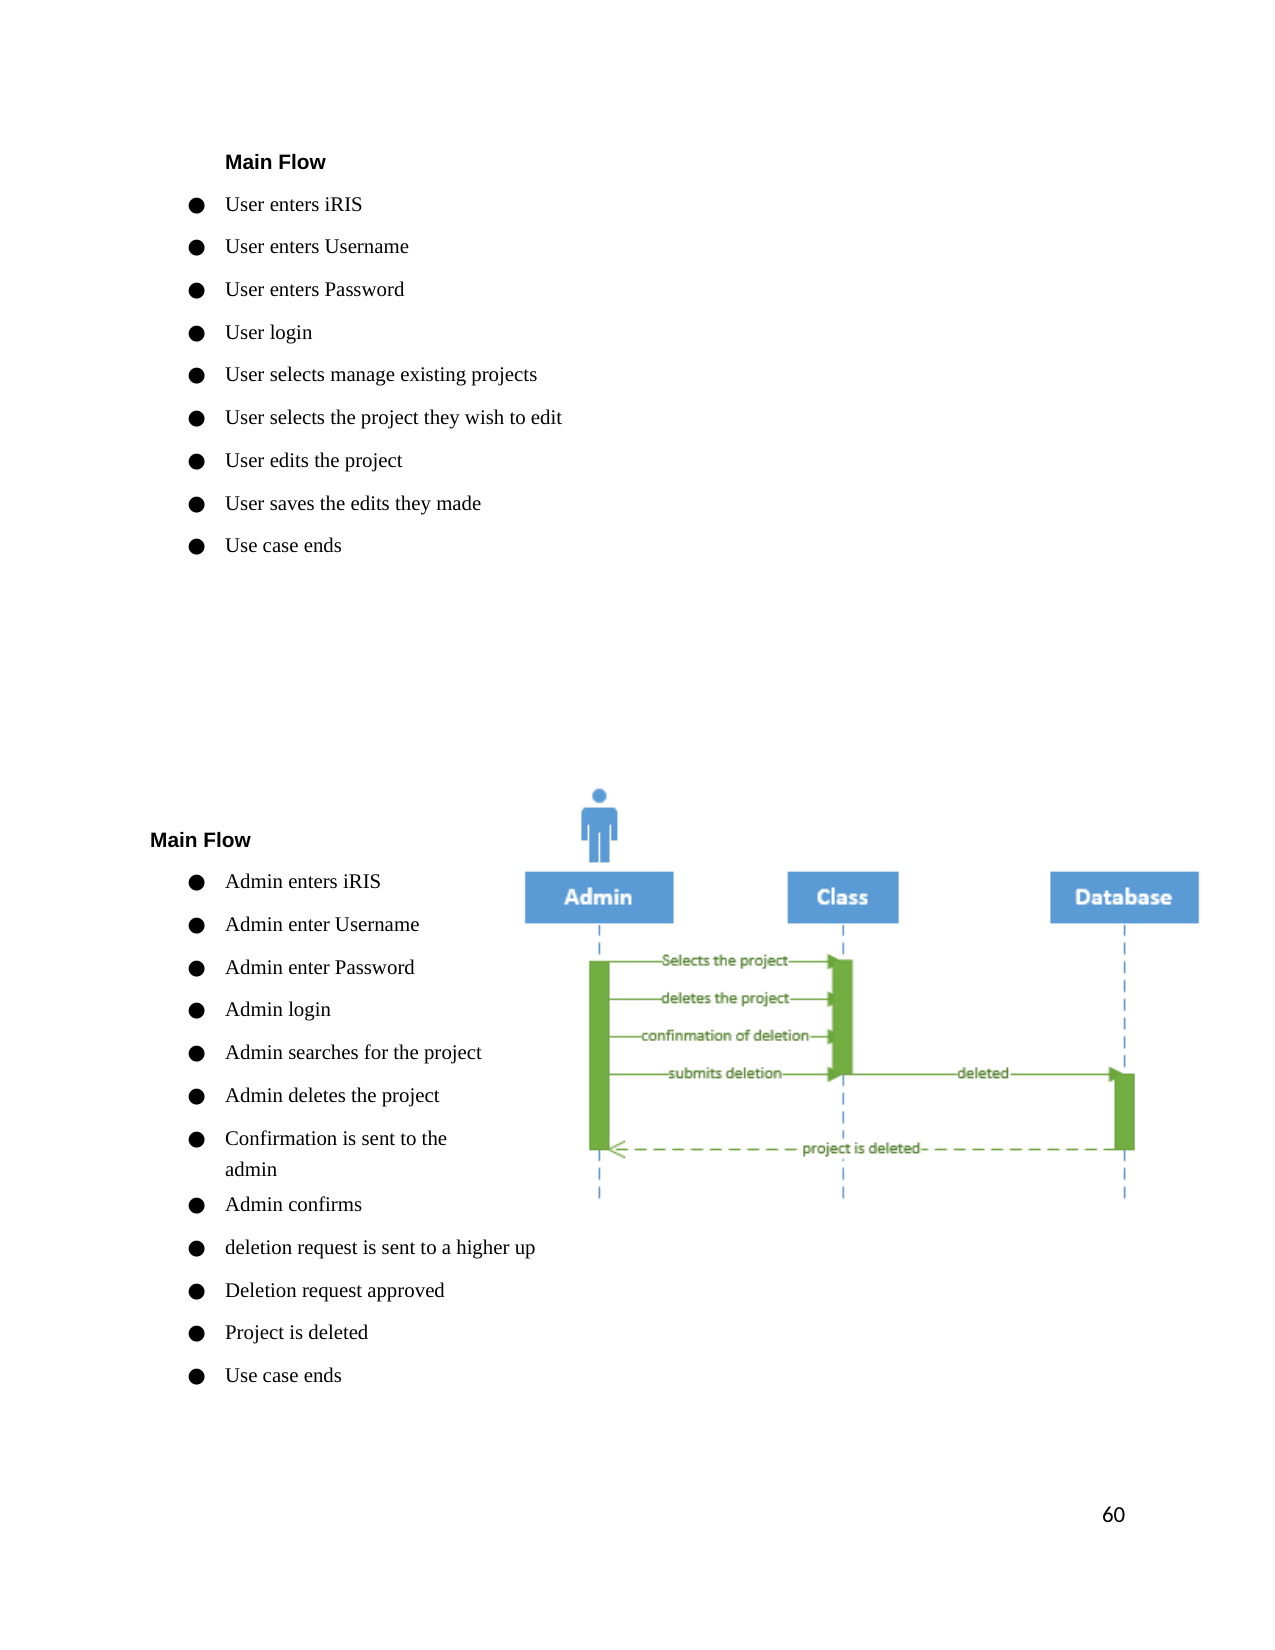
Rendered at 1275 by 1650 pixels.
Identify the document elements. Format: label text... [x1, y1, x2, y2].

list User enters iRIS [187, 180, 1125, 223]
list Admin enter Username [187, 901, 516, 943]
list Admin deletes the project [187, 1071, 516, 1114]
list Use case ends [187, 522, 1125, 564]
text Main Flow [150, 828, 516, 852]
list User enters Username [187, 223, 1125, 266]
list User selects the project they wish to edit [187, 394, 1125, 436]
list deletion request is sent to a higher up [187, 1223, 1125, 1266]
list User edits the project [187, 436, 1125, 479]
list Admin searches for the project [187, 1029, 516, 1071]
list User saves the edits they made [187, 479, 1125, 522]
list Admin enter Password [187, 943, 516, 986]
list Project is deleted [187, 1309, 1125, 1352]
list Use case ends [187, 1352, 1125, 1394]
text Main Flow [150, 150, 1125, 174]
list Admin confirms [187, 1181, 1125, 1223]
list User enters Password [187, 266, 1125, 308]
list Deletion request approved [187, 1266, 1125, 1309]
list Admin login [187, 986, 516, 1029]
list Confirmation is sent to the admin [187, 1114, 516, 1181]
picture [516, 775, 1207, 1210]
list User login [187, 308, 1125, 351]
list Admin enters iRIS [187, 858, 516, 901]
list User selects manage existing projects [187, 351, 1125, 394]
